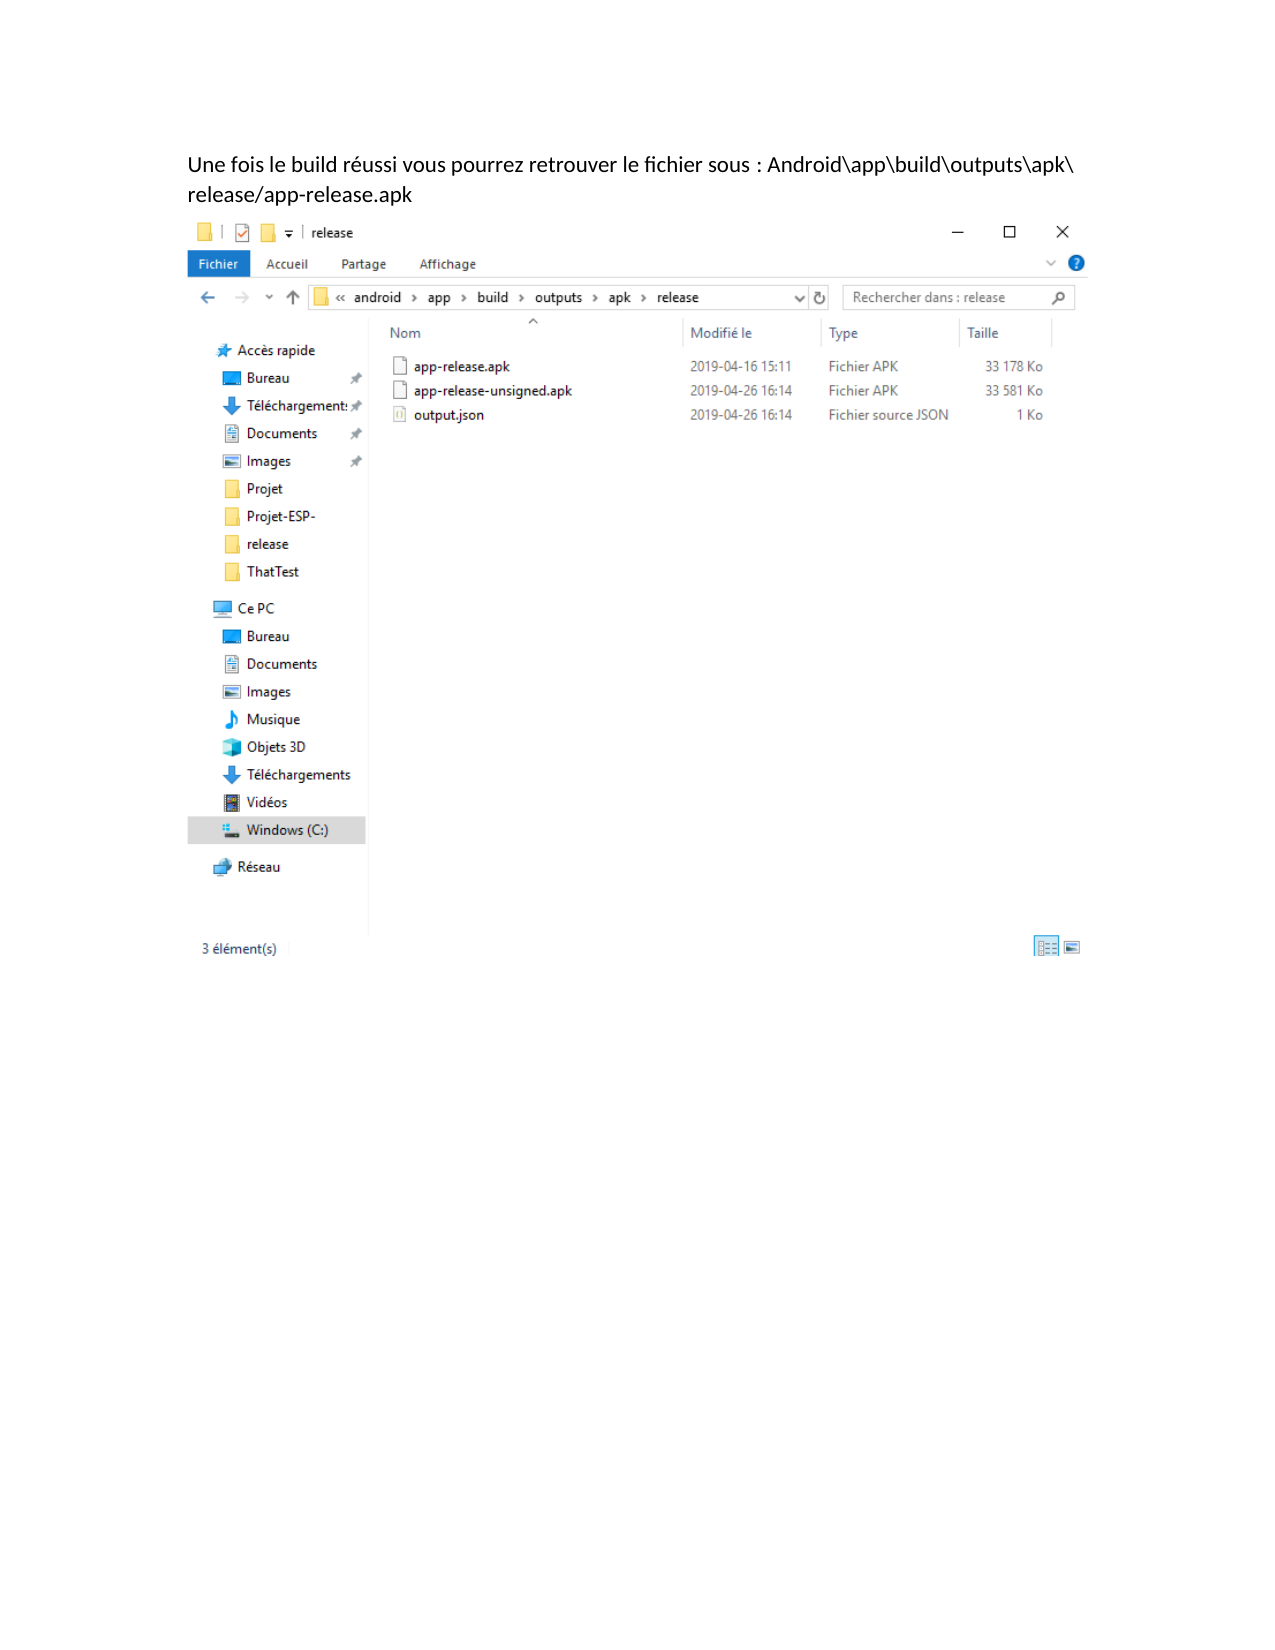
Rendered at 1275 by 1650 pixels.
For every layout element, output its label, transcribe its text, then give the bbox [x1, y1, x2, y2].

picture [187, 218, 1088, 956]
text Une fois le build réussi vous pourrez retrouver le fichier sous : Android\app\build\outputs\apk\release/app-release.apk [187, 150, 1087, 208]
